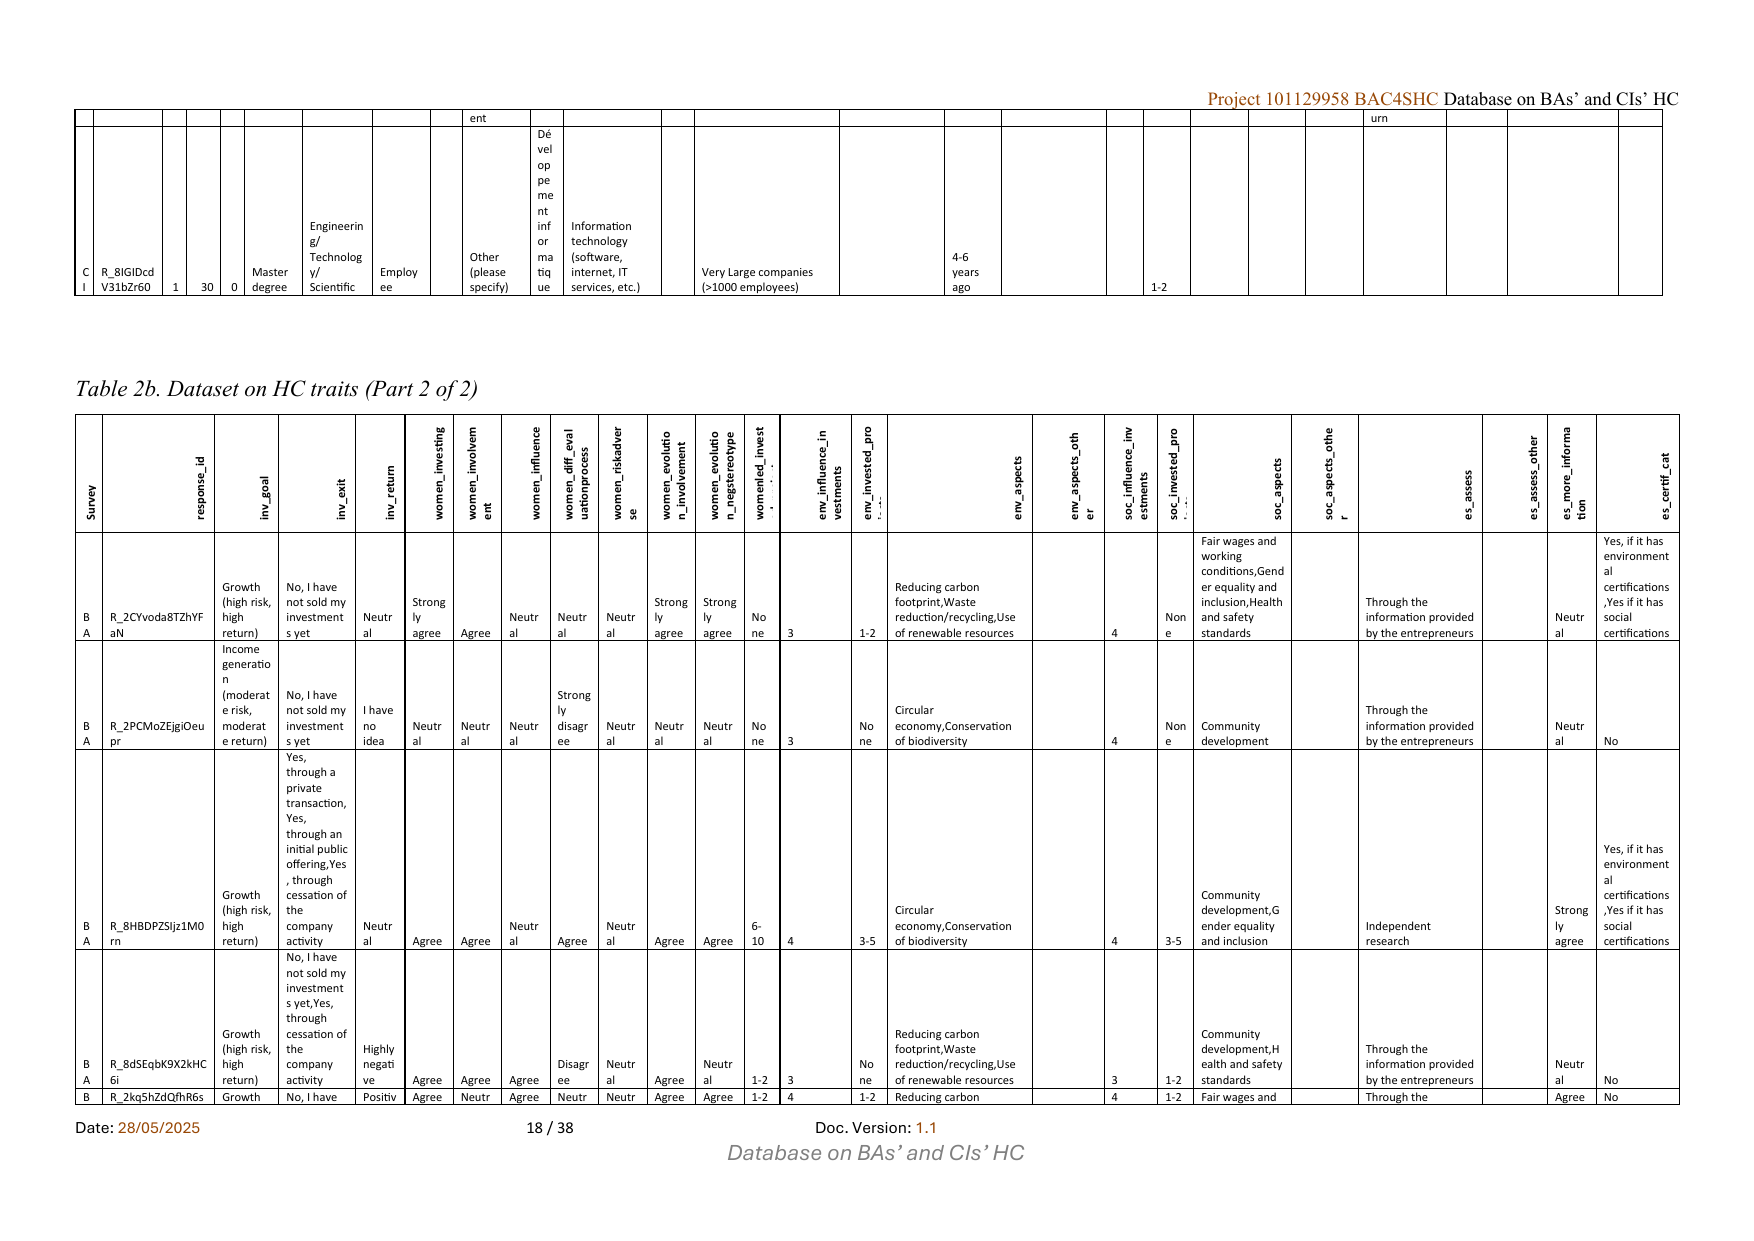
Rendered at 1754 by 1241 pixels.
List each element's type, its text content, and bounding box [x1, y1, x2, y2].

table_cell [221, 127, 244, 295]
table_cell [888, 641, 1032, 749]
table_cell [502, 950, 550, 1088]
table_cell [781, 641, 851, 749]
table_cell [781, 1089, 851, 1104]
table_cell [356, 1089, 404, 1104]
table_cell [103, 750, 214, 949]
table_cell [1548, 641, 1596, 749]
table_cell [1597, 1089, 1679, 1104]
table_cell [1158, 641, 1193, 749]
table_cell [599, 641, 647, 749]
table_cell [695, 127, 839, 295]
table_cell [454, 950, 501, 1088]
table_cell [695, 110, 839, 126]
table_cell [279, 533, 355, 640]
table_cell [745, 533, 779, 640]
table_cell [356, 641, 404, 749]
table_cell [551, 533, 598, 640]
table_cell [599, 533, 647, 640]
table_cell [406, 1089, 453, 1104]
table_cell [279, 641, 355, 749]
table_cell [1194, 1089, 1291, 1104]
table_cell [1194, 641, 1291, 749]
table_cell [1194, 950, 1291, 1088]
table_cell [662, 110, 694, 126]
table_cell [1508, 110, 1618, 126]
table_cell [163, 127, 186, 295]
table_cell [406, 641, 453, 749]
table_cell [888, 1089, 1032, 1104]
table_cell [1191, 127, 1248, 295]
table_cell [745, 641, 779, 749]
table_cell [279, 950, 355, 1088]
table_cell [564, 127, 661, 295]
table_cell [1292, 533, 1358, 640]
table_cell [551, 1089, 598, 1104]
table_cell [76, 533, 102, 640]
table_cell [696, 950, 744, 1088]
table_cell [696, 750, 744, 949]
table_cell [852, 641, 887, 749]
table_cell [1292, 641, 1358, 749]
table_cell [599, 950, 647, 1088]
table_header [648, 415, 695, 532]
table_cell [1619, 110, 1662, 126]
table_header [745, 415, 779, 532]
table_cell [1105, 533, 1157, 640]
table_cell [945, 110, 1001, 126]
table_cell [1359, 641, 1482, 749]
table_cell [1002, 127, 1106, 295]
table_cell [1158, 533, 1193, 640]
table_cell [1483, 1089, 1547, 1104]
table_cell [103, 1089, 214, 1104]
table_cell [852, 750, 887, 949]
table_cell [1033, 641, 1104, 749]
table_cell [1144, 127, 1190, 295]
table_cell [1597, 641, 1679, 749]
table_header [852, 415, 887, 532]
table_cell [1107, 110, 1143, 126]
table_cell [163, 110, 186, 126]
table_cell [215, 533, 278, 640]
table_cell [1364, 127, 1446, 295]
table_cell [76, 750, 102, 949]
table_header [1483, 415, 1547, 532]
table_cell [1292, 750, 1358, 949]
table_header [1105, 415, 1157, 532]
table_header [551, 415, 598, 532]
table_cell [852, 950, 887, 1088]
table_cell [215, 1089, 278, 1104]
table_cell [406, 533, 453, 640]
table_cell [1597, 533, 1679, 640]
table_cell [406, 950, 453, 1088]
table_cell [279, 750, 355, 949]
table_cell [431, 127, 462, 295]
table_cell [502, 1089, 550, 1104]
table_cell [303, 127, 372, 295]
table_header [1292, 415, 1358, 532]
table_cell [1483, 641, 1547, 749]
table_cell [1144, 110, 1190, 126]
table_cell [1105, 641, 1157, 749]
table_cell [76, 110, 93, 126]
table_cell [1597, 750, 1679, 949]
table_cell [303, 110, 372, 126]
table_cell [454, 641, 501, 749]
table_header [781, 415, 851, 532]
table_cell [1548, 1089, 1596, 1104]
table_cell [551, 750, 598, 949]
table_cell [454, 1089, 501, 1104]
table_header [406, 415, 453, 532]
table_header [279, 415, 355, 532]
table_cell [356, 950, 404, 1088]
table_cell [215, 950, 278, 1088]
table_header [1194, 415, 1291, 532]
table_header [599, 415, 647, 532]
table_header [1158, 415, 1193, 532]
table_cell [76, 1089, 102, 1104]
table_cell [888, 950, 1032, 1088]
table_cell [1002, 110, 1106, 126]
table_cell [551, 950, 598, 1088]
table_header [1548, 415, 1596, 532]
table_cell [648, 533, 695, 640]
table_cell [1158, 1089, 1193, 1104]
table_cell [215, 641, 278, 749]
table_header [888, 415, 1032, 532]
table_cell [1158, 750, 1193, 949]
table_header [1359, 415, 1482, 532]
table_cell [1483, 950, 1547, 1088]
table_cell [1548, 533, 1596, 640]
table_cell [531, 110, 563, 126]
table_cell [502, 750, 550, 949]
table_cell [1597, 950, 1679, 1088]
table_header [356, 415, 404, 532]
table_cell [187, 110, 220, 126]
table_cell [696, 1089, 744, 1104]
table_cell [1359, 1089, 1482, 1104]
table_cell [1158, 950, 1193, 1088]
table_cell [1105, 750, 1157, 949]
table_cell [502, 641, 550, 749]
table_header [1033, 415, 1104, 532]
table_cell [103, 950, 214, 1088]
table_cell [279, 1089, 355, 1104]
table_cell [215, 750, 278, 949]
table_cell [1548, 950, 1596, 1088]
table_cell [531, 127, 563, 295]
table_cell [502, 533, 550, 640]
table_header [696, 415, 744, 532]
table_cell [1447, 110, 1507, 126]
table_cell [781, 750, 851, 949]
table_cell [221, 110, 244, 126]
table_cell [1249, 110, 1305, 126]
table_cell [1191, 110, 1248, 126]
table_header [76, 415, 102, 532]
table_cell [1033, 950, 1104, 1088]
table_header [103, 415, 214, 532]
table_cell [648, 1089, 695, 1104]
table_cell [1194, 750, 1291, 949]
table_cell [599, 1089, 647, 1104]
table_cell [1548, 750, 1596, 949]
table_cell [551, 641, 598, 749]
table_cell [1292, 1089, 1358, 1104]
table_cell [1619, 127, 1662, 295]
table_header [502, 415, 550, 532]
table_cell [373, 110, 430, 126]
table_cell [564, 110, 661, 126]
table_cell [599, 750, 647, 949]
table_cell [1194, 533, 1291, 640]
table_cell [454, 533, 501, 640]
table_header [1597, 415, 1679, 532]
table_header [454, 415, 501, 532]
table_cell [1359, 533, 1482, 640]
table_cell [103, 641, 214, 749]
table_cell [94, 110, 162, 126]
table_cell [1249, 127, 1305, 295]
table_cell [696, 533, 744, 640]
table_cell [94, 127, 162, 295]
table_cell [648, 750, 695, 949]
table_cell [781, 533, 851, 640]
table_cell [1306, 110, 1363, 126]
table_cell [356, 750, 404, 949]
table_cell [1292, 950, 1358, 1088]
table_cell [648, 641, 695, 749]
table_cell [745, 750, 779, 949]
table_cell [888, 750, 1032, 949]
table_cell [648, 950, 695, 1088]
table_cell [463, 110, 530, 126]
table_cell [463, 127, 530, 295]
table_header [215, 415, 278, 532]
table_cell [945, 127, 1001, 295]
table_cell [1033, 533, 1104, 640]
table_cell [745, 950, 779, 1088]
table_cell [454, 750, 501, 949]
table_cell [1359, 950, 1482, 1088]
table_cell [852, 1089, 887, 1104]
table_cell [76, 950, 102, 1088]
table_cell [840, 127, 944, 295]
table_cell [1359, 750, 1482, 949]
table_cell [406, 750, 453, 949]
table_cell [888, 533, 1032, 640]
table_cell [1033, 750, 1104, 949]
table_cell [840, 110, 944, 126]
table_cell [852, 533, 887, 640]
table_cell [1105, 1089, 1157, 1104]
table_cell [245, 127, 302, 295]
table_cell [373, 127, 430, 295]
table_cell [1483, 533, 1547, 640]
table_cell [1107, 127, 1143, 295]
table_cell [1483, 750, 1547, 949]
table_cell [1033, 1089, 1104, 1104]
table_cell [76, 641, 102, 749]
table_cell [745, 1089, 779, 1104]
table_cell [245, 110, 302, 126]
text Table 2b. Dataset on HC traits (Part 2 of 2) [75, 376, 1679, 401]
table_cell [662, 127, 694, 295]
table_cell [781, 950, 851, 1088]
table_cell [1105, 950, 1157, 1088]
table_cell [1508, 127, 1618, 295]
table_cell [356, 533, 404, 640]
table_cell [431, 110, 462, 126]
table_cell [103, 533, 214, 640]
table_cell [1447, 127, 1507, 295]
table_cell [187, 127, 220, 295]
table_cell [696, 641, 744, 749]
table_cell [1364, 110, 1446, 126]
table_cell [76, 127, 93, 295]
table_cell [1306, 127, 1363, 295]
